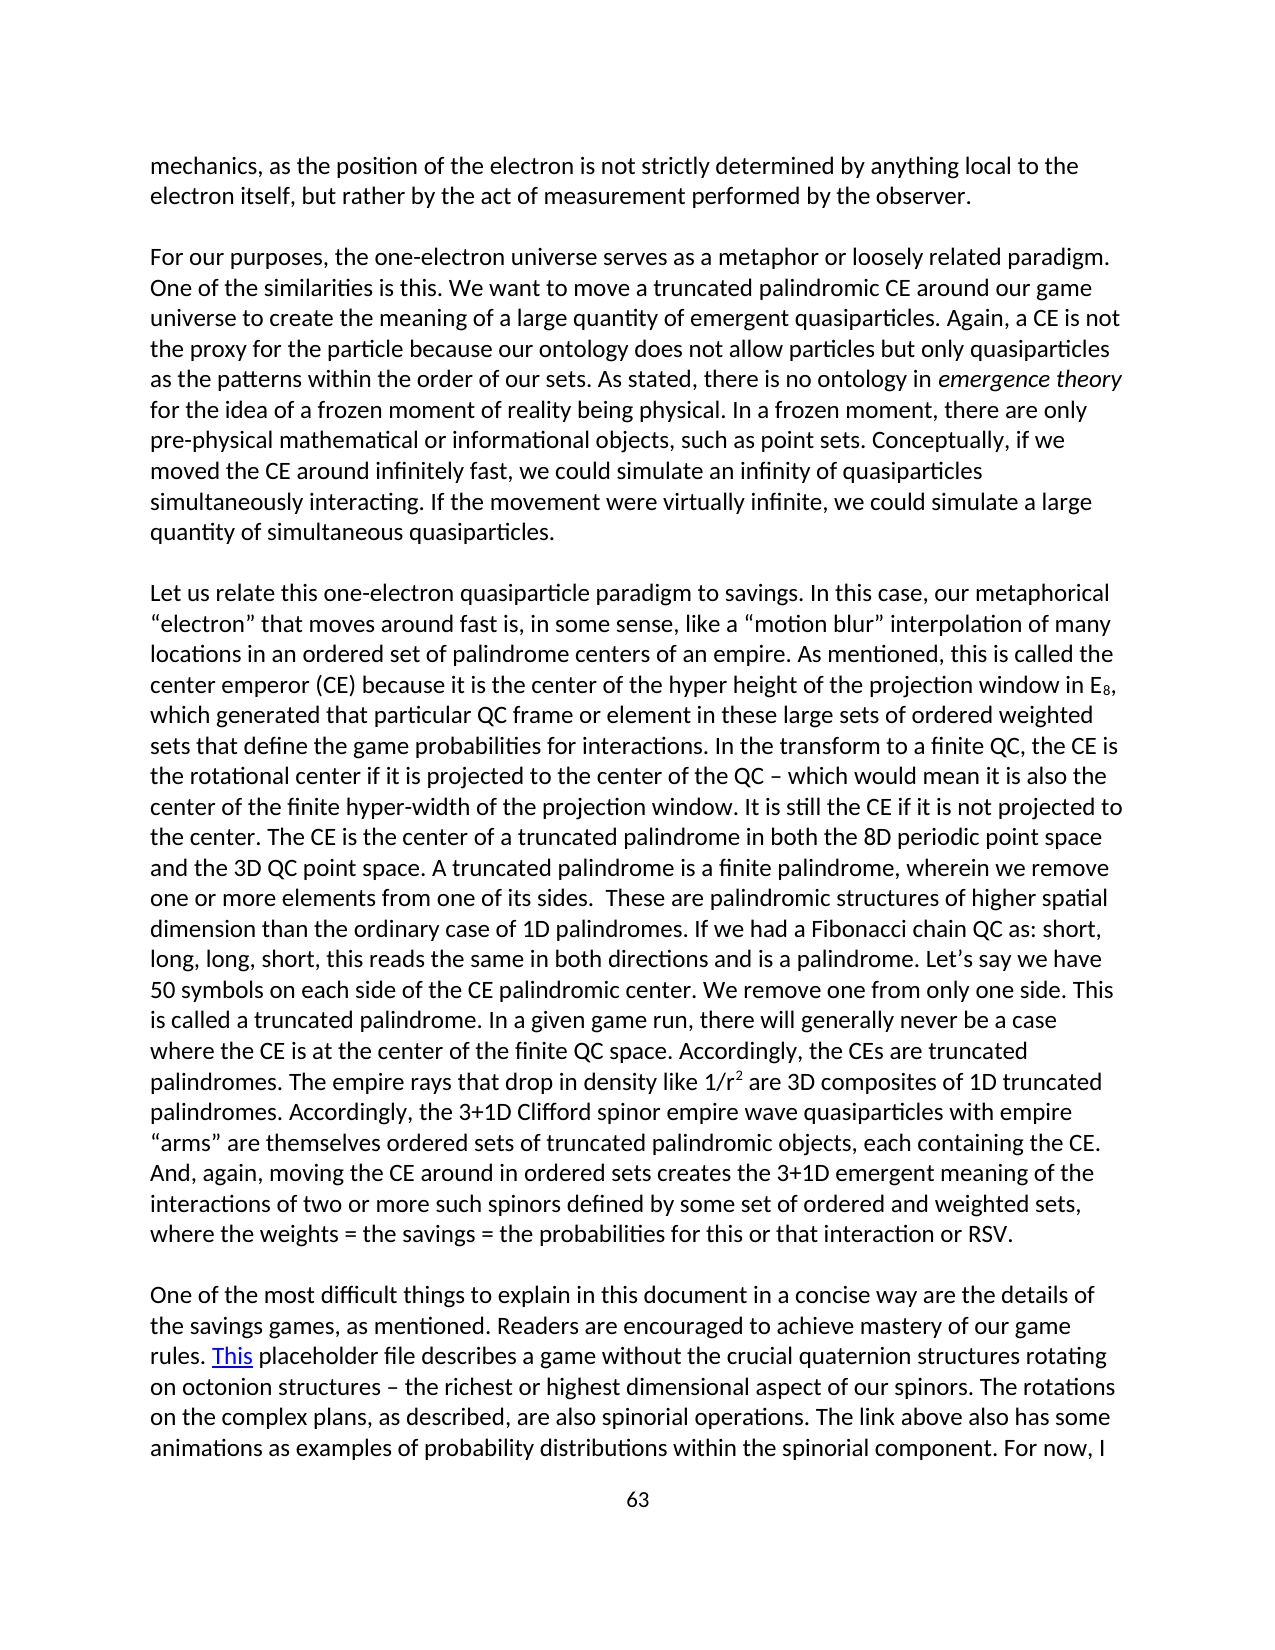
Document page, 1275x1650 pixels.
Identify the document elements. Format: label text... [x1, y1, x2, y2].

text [150, 1279, 1125, 1462]
text Let us relate this one-electron quasiparticle paradigm to savings. In this case, our metaphorical “electron” that moves around fast is, in some sense, like a “motion blur” interpolation of many locations in an ordered set of palindrome centers of an empire. As mentioned, this is called the center emperor (CE) because it is the center of the hyper height of the projection window in E8, which generated that particular QC frame or element in these large sets of ordered weighted sets that define the game probabilities for interactions. In the transform to a finite QC, the CE is the rotational center if it is projected to the center of the QC – which would mean it is also the center of the finite hyper-width of the projection window. It is still the CE if it is not projected to the center. The CE is the center of a truncated palindrome in both the 8D periodic point space and the 3D QC point space. A truncated palindrome is a finite palindrome, wherein we remove one or more elements from one of its sides. These are palindromic structures of higher spatial dimension than the ordinary case of 1D palindromes. If we had a Fibonacci chain QC as: short, long, long, short, this reads the same in both directions and is a palindrome. Let’s say we have 50 symbols on each side of the CE palindromic center. We remove one from only one side. This is called a truncated palindrome. In a given game run, there will generally never be a case where the CE is at the center of the finite QC space. Accordingly, the CEs are truncated palindromes. The empire rays that drop in density like 1/r2 are 3D composites of 1D truncated palindromes. Accordingly, the 3+1D Clifford spinor empire wave quasiparticles with empire “arms” are themselves ordered sets of truncated palindromic objects, each containing the CE. And, again, moving the CE around in ordered sets creates the 3+1D emergent meaning of the interactions of two or more such spinors defined by some set of ordered and weighted sets, where the weights = the savings = the probabilities for this or that interaction or RSV. [150, 577, 1125, 1249]
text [150, 150, 1125, 211]
text For our purposes, the one-electron universe serves as a metaphor or loosely related paradigm. One of the similarities is this. We want to move a truncated palindromic CE around our game universe to create the meaning of a large quantity of emergent quasiparticles. Again, a CE is not the proxy for the particle because our ontology does not allow particles but only quasiparticles as the patterns within the order of our sets. As stated, there is no ontology in emergence theory for the idea of a frozen moment of reality being physical. In a frozen moment, there are only pre-physical mathematical or informational objects, such as point sets. Conceptually, if we moved the CE around infinitely fast, we could simulate an infinity of quasiparticles simultaneously interacting. If the movement were virtually infinite, we could simulate a large quantity of simultaneous quasiparticles. [150, 242, 1125, 547]
